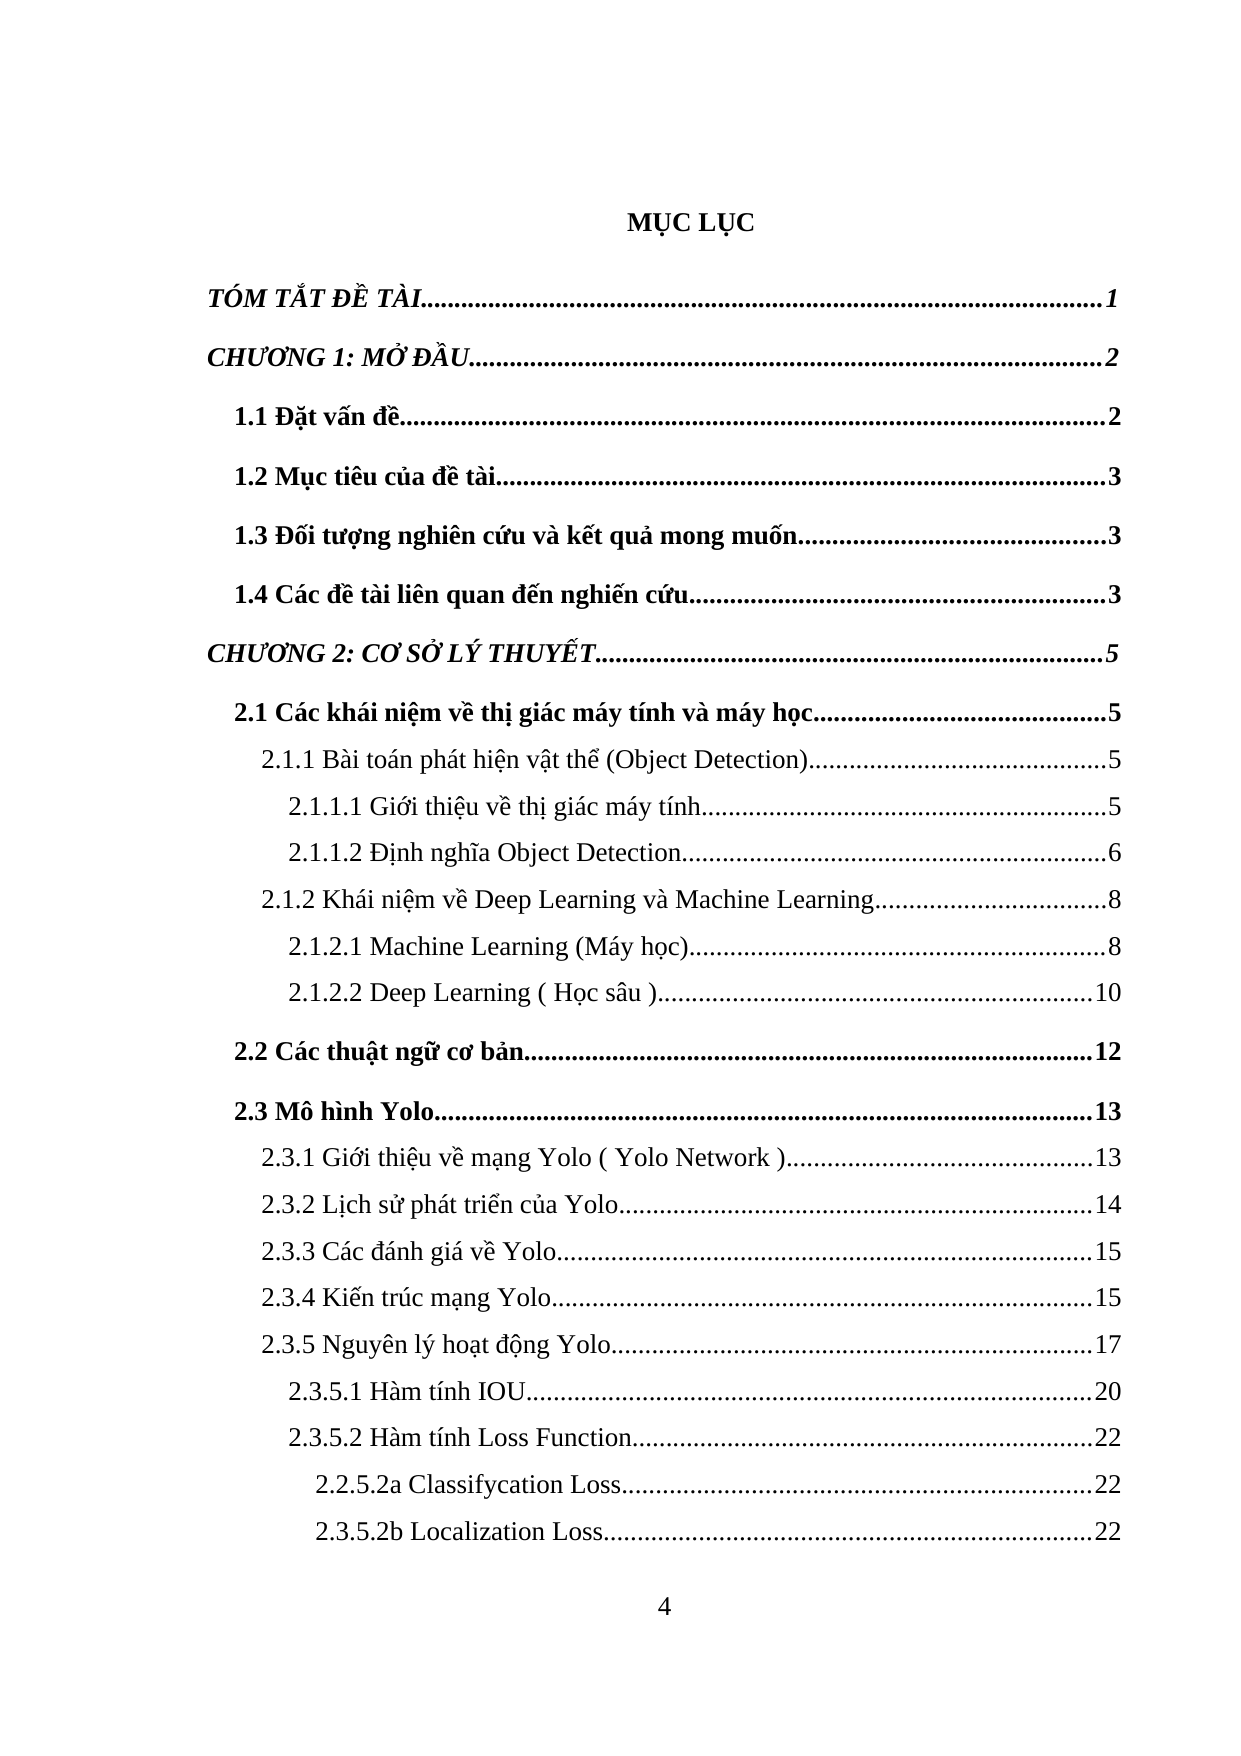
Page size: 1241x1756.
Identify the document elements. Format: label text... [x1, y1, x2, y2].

subtitle MỤC LỤC [260, 206, 1122, 237]
